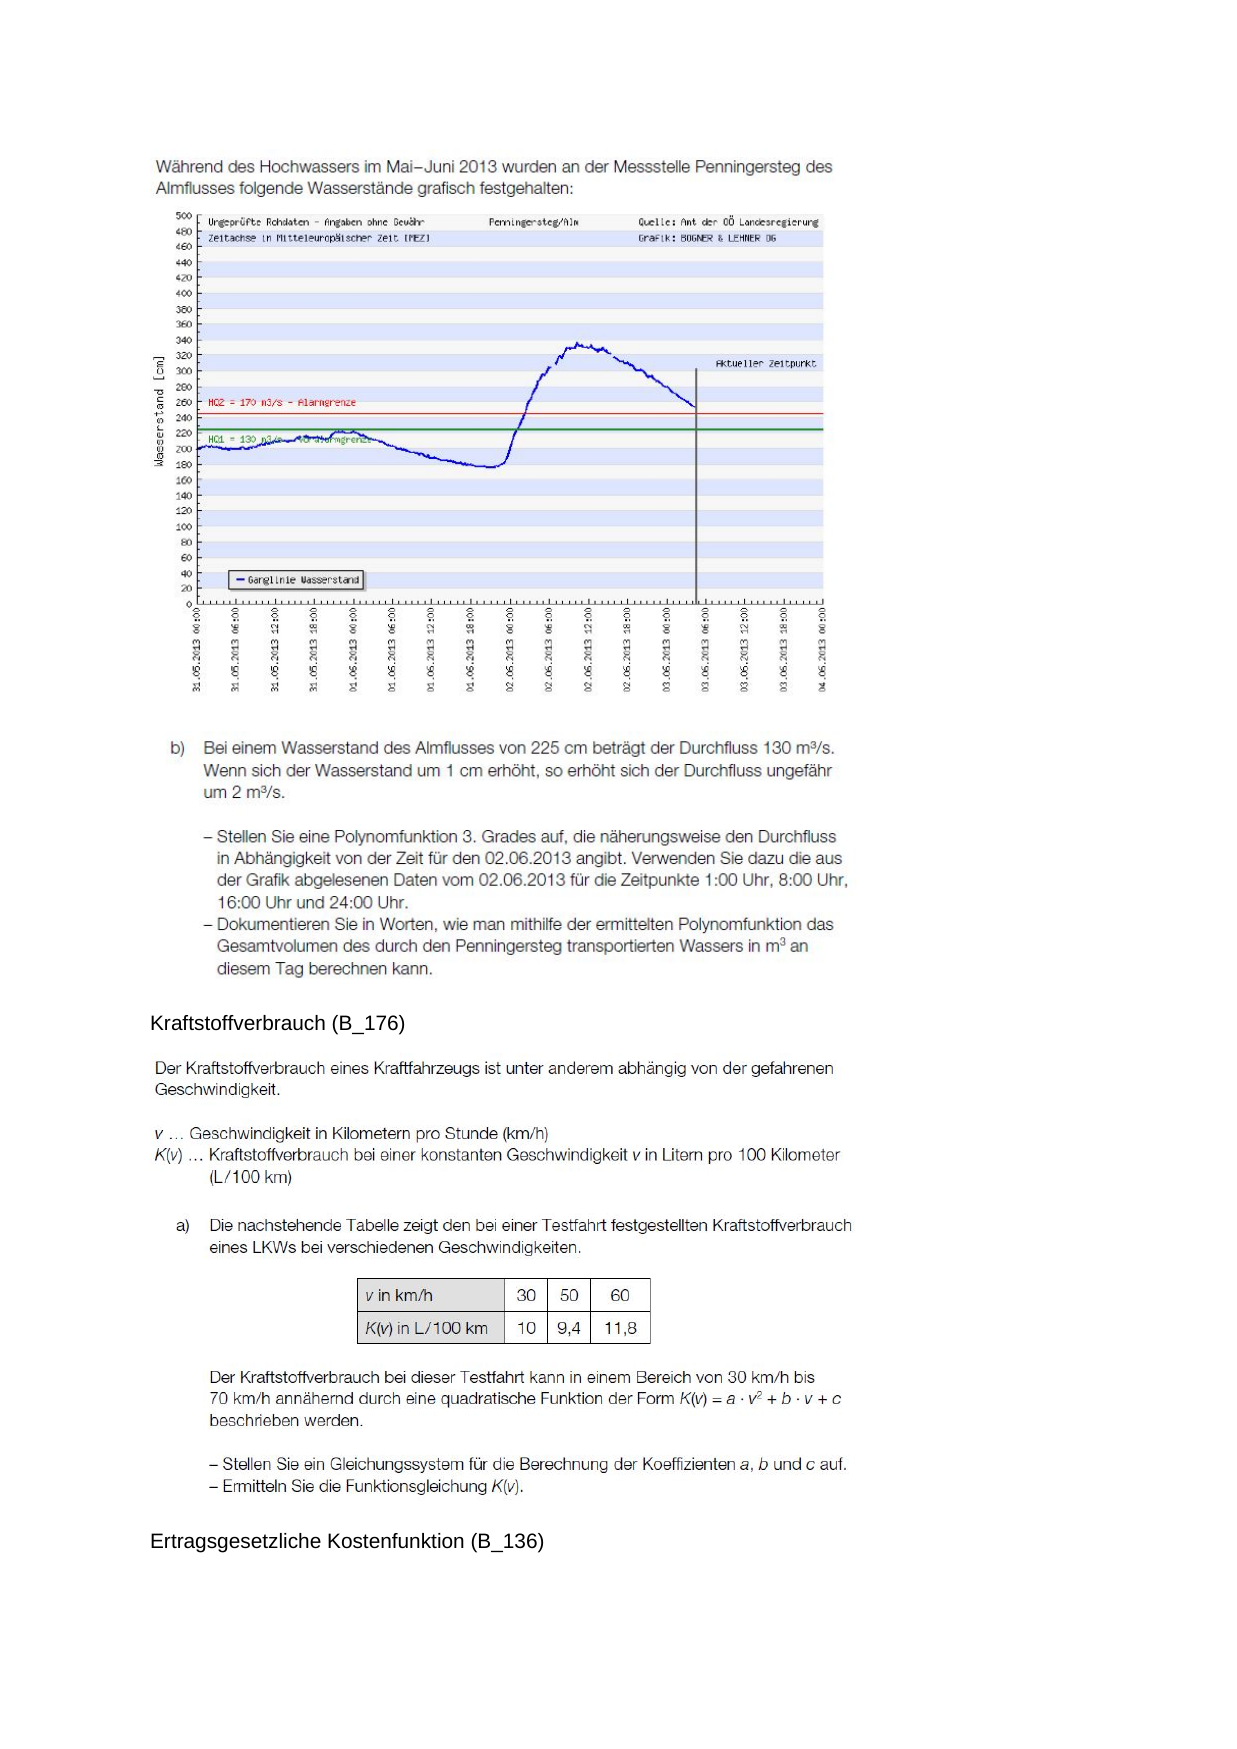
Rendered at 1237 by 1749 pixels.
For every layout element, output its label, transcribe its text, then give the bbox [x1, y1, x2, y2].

text Ertragsgesetzliche Kostenfunktion (B_136) [150, 1529, 1086, 1553]
picture [150, 1206, 859, 1511]
picture [150, 149, 859, 714]
text Kraftstoffverbrauch (B_176) [150, 1011, 1086, 1035]
picture [150, 731, 859, 993]
picture [150, 1053, 859, 1188]
